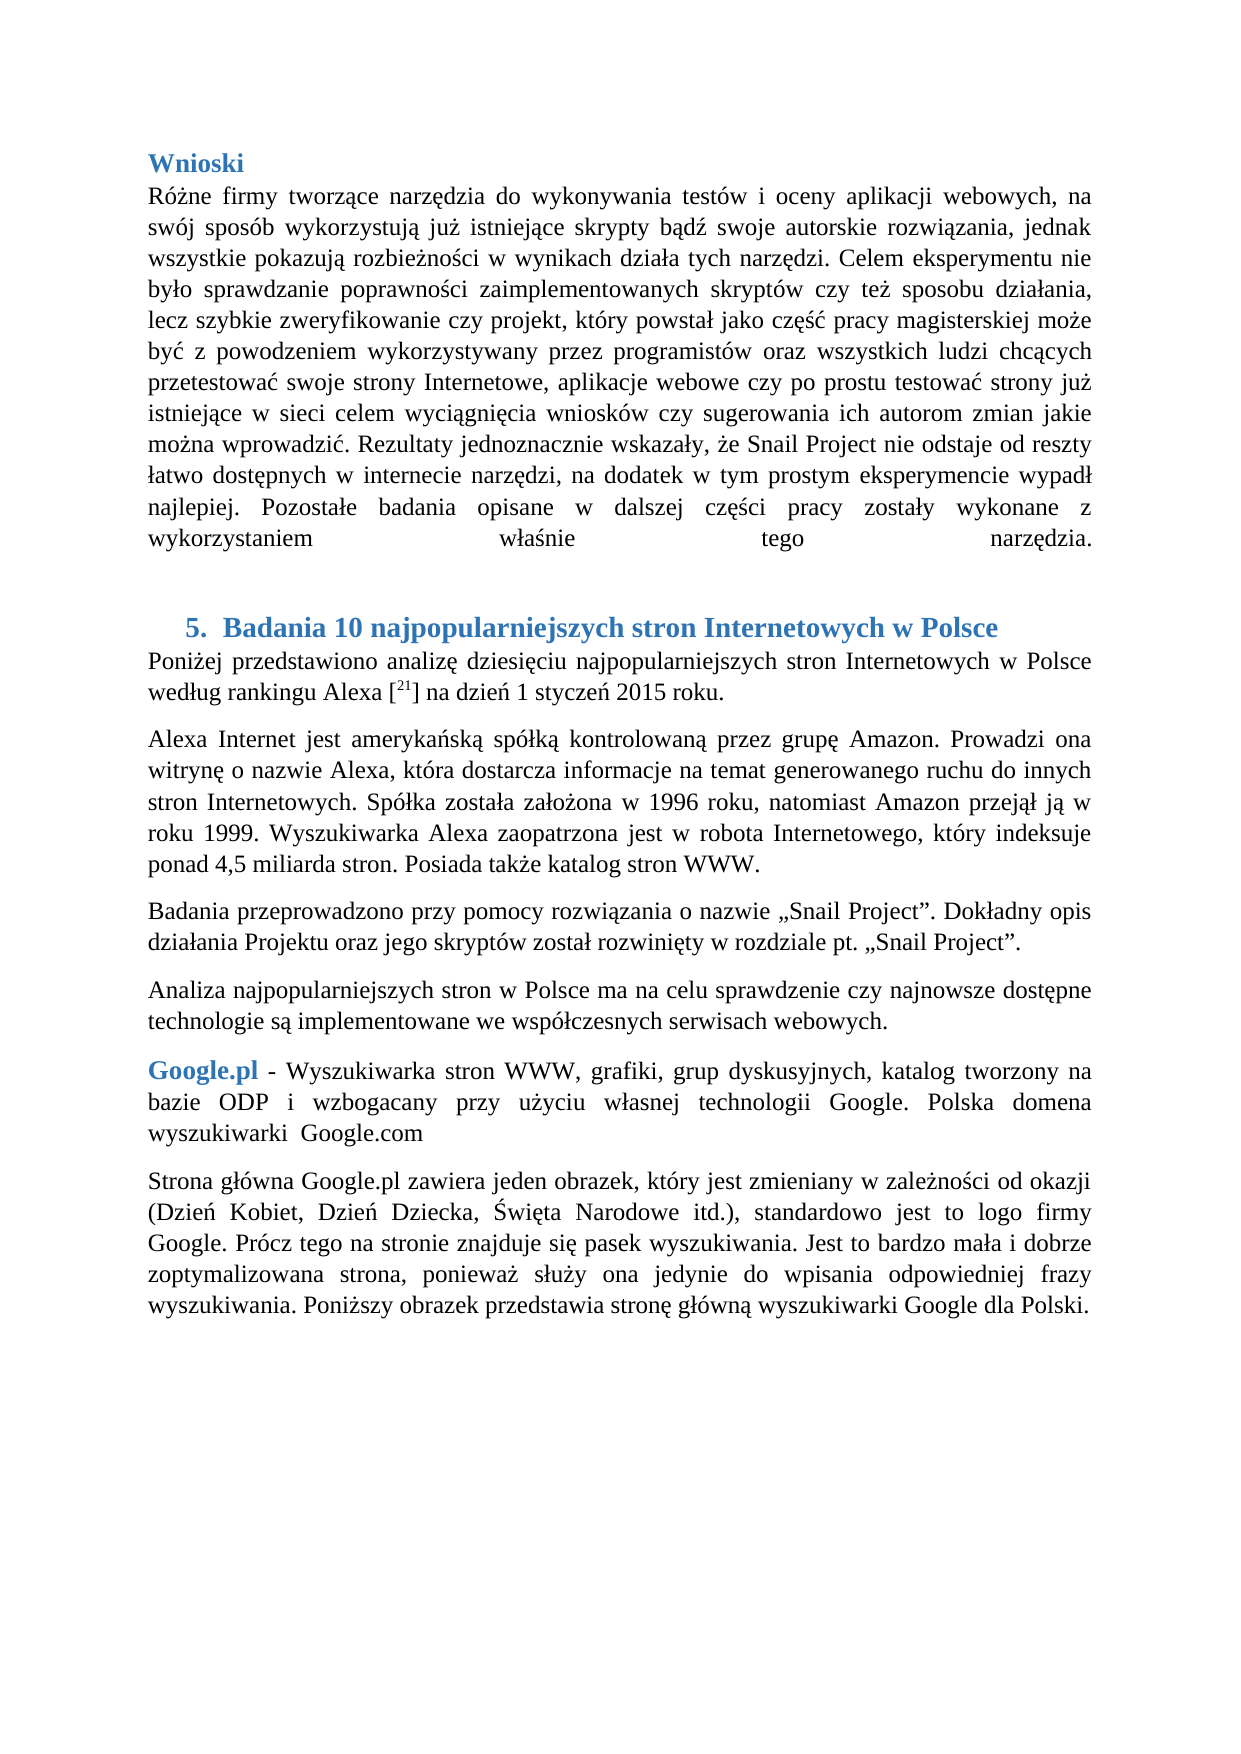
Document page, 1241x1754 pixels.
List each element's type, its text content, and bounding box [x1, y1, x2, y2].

text Badania przeprowadzono przy pomocy rozwiązania o nazwie „Snail Project”. Dokładny opis działania Projektu oraz jego skryptów został rozwinięty w rozdziale pt. „Snail Project”. [148, 896, 1093, 956]
text Alexa Internet jest amerykańską spółką kontrolowaną przez grupę Amazon. Prowadzi ona witrynę o nazwie Alexa, która dostarcza informacje na temat generowanego ruchu do innych stron Internetowych. Spółka została założona w 1996 roku, natomiast Amazon przejął ją w roku 1999. Wyszukiwarka Alexa zaopatrzona jest w robota Internetowego, który indeksuje ponad 4,5 miliarda stron. Posiada także katalog stron WWW. [148, 724, 1093, 877]
text Strona główna Google.pl zawiera jeden obrazek, który jest zmieniany w zależności od okazji (Dzień Kobiet, Dzień Dziecka, Święta Narodowe itd.), standardowo jest to logo firmy Google. Prócz tego na stronie znajduje się pasek wyszukiwania. Jest to bardzo mała i dobrze zoptymalizowana strona, ponieważ służy ona jedynie do wpisania odpowiedniej frazy wyszukiwania. Poniższy obrazek przedstawia stronę główną wyszukiwarki Google dla Polski. [148, 1166, 1093, 1319]
subtitle Badania 10 najpopularniejszych stron Internetowych w Polsce [185, 610, 1093, 643]
subtitle Wnioski [148, 148, 1093, 179]
text Analiza najpopularniejszych stron w Polsce ma na celu sprawdzenie czy najnowsze dostępne technologie są implementowane we współczesnych serwisach webowych. [148, 975, 1093, 1035]
text Google.pl - Wyszukiwarka stron WWW, grafiki, grup dyskusyjnych, katalog tworzony na bazie ODP i wzbogacany przy użyciu własnej technologii Google. Polska domena wyszukiwarki Google.com [148, 1054, 1093, 1147]
text Poniżej przedstawiono analizę dziesięciu najpopularniejszych stron Internetowych w Polsce według rankingu Alexa [] na dzień 1 styczeń 2015 roku. [148, 646, 1093, 706]
text Różne firmy tworzące narzędzia do wykonywania testów i oceny aplikacji webowych, na swój sposób wykorzystują już istniejące skrypty bądź swoje autorskie rozwiązania, jednak wszystkie pokazują rozbieżności w wynikach działa tych narzędzi. Celem eksperymentu nie było sprawdzanie poprawności zaimplementowanych skryptów czy też sposobu działania, lecz szybkie zweryfikowanie czy projekt, który powstał jako część pracy magisterskiej może być z powodzeniem wykorzystywany przez programistów oraz wszystkich ludzi chcących przetestować swoje strony Internetowe, aplikacje webowe czy po prostu testować strony już istniejące w sieci celem wyciągnięcia wniosków czy sugerowania ich autorom zmian jakie można wprowadzić. Rezultaty jednoznacznie wskazały, że Snail Project nie odstaje od reszty łatwo dostępnych w internecie narzędzi, na dodatek w tym prostym eksperymencie wypadł najlepiej. Pozostałe badania opisane w dalszej części pracy zostały wykonane z wykorzystaniem właśnie tego narzędzia. [148, 181, 1093, 582]
